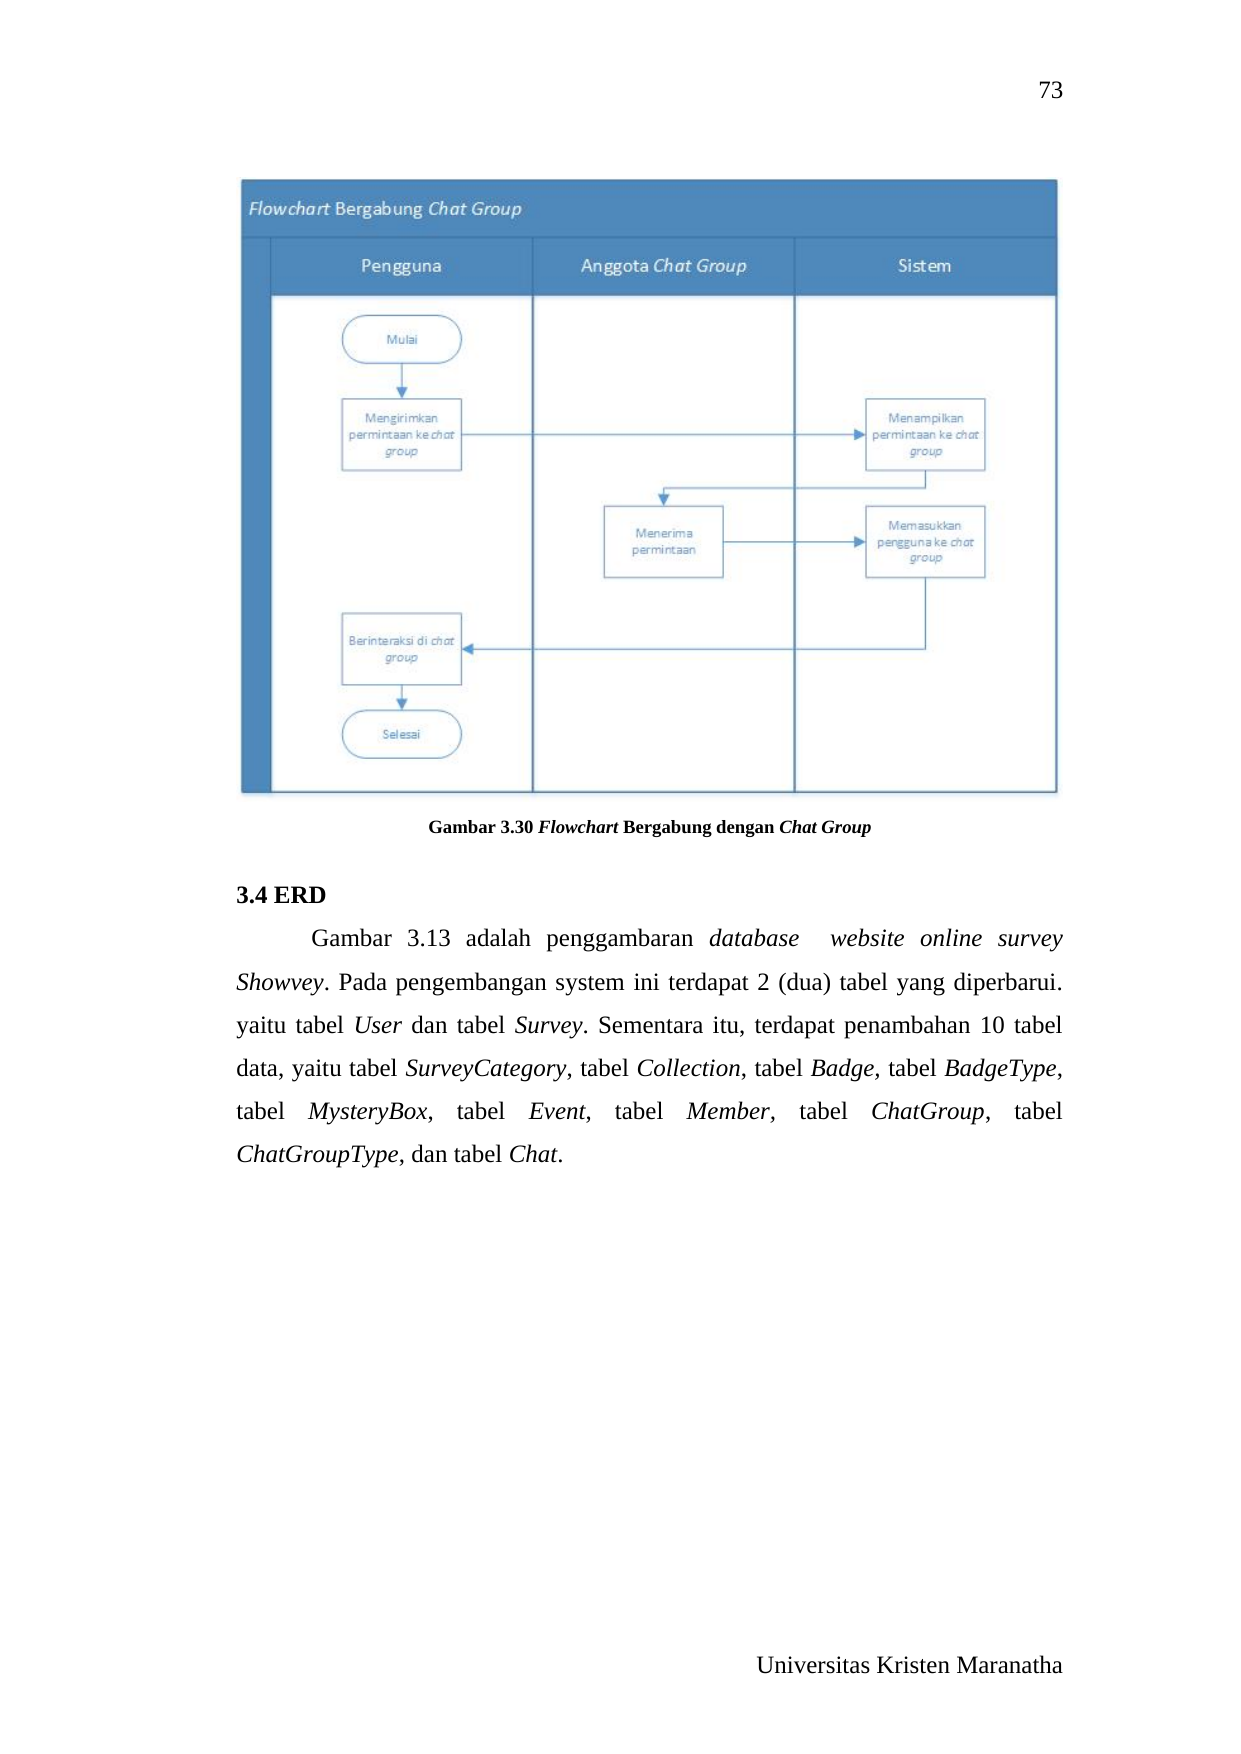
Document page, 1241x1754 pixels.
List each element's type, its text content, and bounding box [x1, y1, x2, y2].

picture [236, 177, 1063, 802]
text Gambar 3.13 adalah penggambaran database website online survey Showvey. Pada pengembangan system ini terdapat 2 (dua) tabel yang diperbarui. yaitu tabel User dan tabel Survey. Sementara itu, terdapat penambahan 10 tabel data, yaitu tabel SurveyCategory, tabel Collection, tabel Badge, tabel BadgeType, tabel MysteryBox, tabel Event, tabel Member, tabel ChatGroup, tabel ChatGroupType, dan tabel Chat. [236, 923, 1063, 1168]
subtitle ERD [236, 880, 1063, 909]
